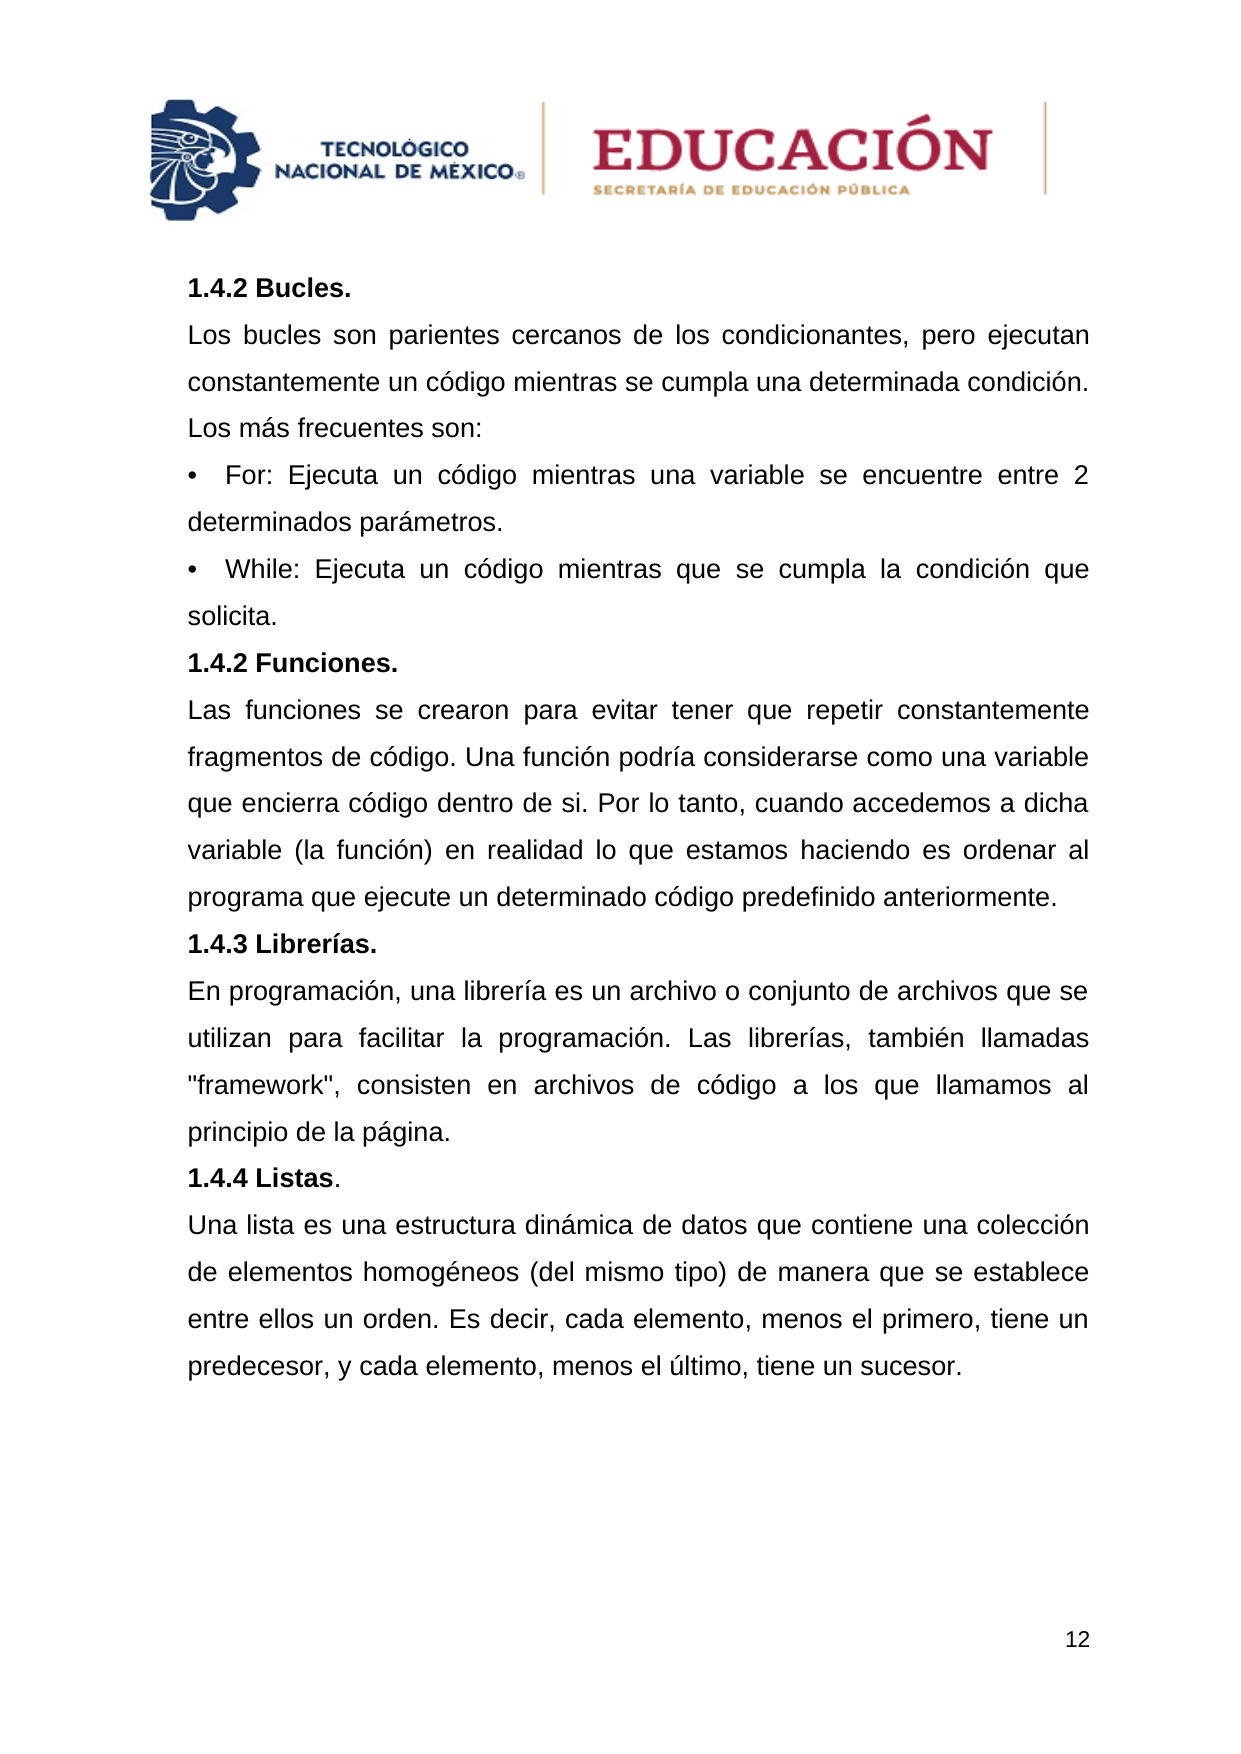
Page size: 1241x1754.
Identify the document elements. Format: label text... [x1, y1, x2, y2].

text • While: Ejecuta un código mientras que se cumpla la condición que solicita. [187, 553, 1090, 631]
text Las funciones se crearon para evitar tener que repetir constantemente fragmentos de código. Una función podría considerarse como una variable que encierra código dentro de si. Por lo tanto, cuando accedemos a dicha variable (la función) en realidad lo que estamos haciendo es ordenar al programa que ejecute un determinado código predefinido anteriormente. [187, 694, 1090, 912]
text 1.4.3 Librerías. [187, 928, 1090, 959]
text 1.4.2 Funciones. [187, 647, 1090, 678]
text Los bucles son parientes cercanos de los condicionantes, pero ejecutan constantemente un código mientras se cumpla una determinada condición. Los más frecuentes son: [187, 319, 1090, 444]
picture [150, 75, 1087, 225]
text 1.4.2 Bucles. [187, 272, 1090, 303]
text Una lista es una estructura dinámica de datos que contiene una colección de elementos homogéneos (del mismo tipo) de manera que se establece entre ellos un orden. Es decir, cada elemento, menos el primero, tiene un predecesor, y cada elemento, menos el último, tiene un sucesor. [187, 1209, 1090, 1381]
text En programación, una librería es un archivo o conjunto de archivos que se utilizan para facilitar la programación. Las librerías, también llamadas "framework", consisten en archivos de código a los que llamamos al principio de la página. [187, 975, 1090, 1147]
text 1.4.4 Listas. [187, 1162, 1090, 1194]
text • For: Ejecuta un código mientras una variable se encuentre entre 2 determinados parámetros. [187, 459, 1090, 537]
